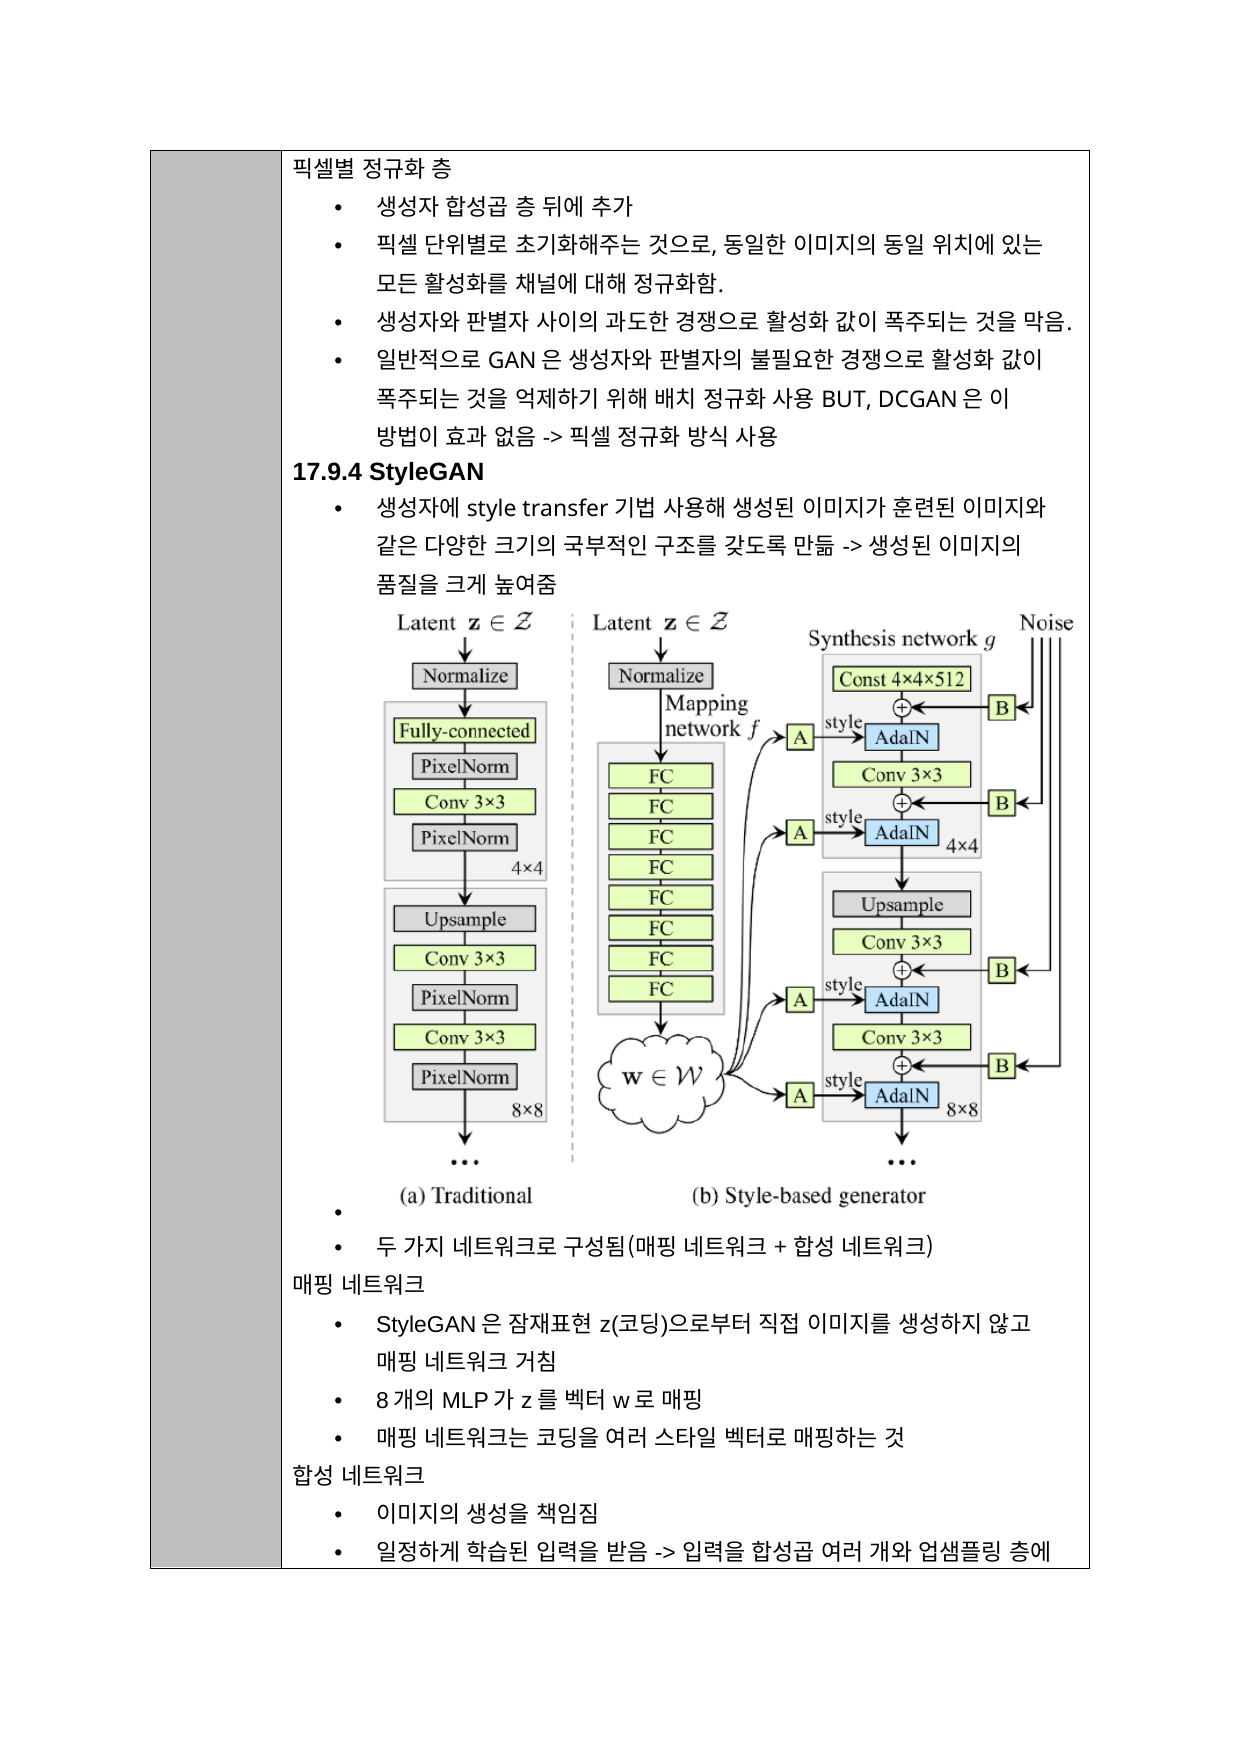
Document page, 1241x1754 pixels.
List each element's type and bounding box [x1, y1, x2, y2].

picture [375, 604, 1079, 1221]
table_cell [282, 151, 1089, 1567]
